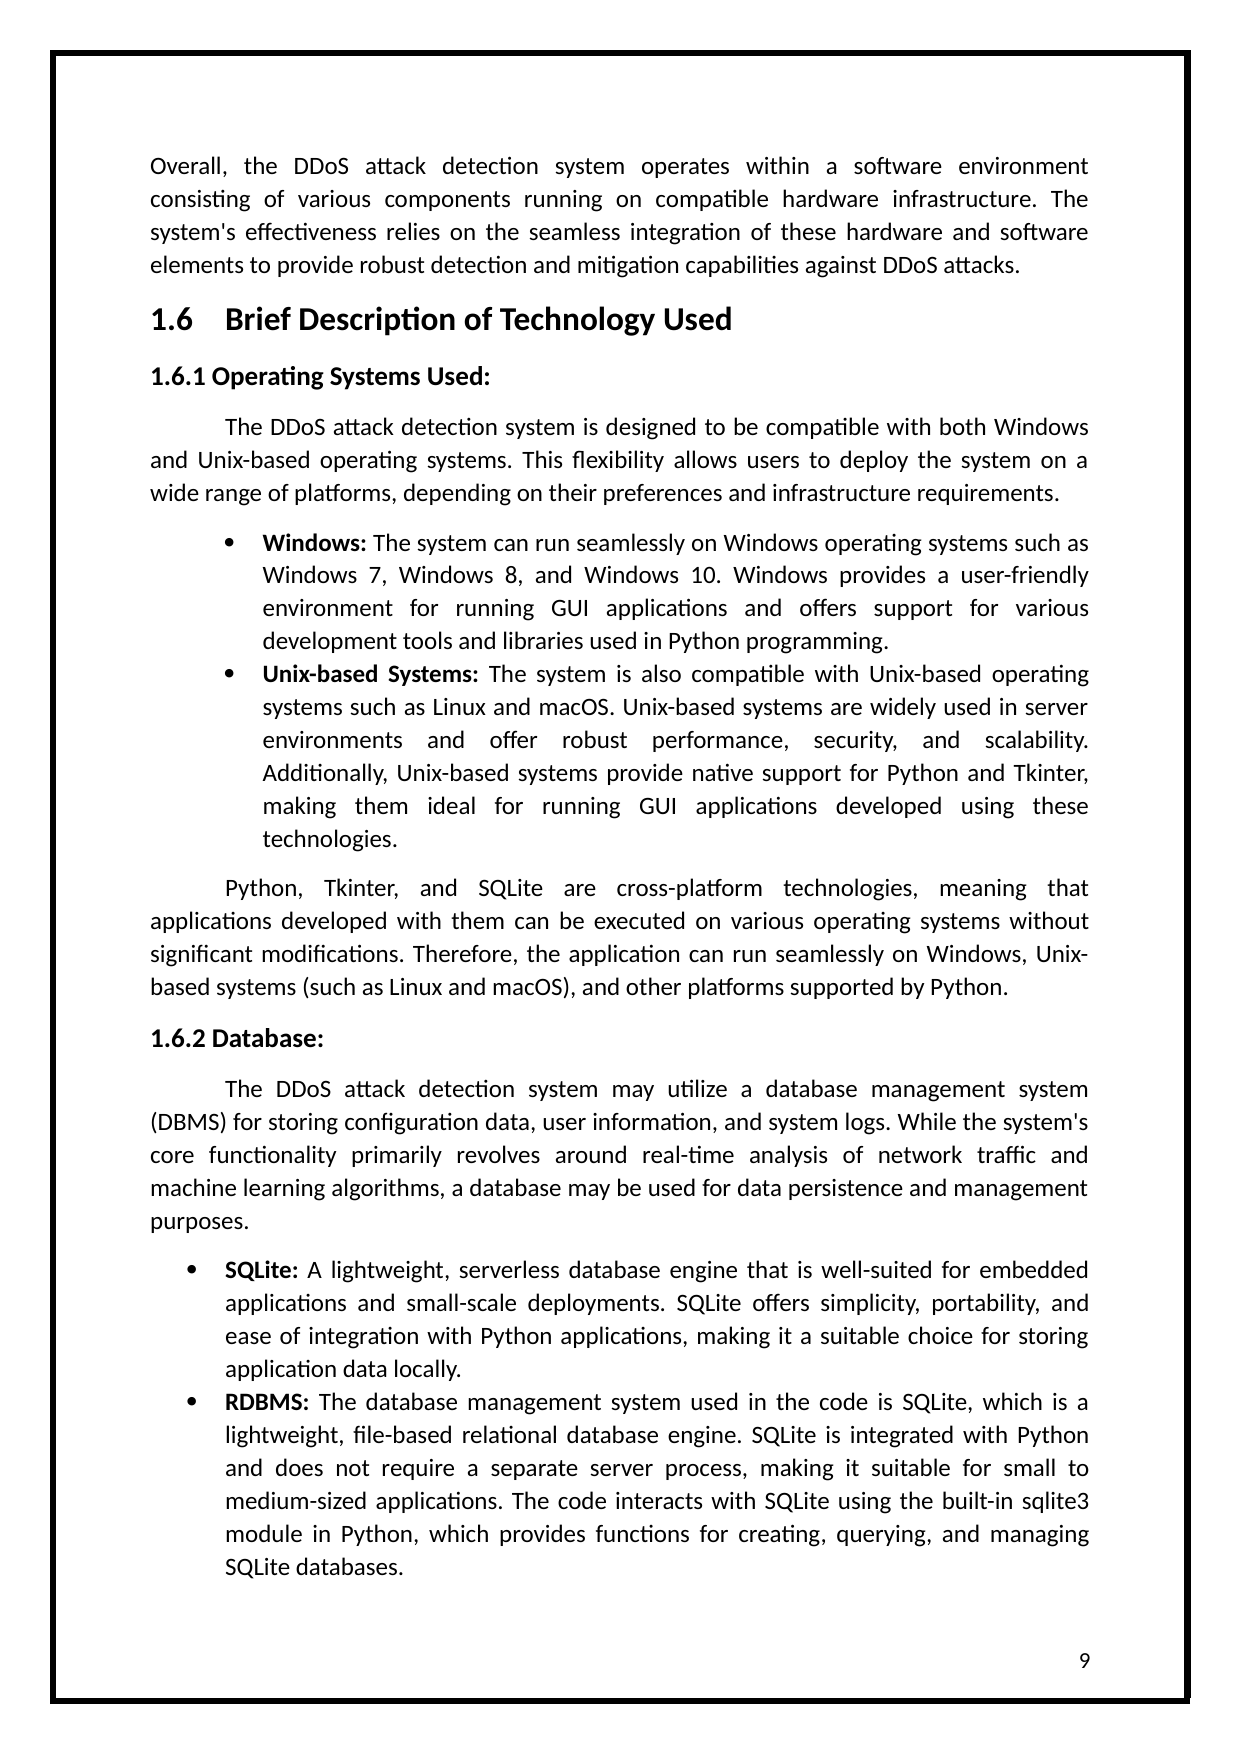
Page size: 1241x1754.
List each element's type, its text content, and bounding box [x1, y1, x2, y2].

text 1.6.2 Database: [150, 1021, 1090, 1054]
text Overall, the DDoS attack detection system operates within a software environment consisting of various components running on compatible hardware infrastructure. The system's effectiveness relies on the seamless integration of these hardware and software elements to provide robust detection and mitigation capabilities against DDoS attacks. [150, 150, 1090, 279]
text Python, Tkinter, and SQLite are cross-platform technologies, meaning that applications developed with them can be executed on various operating systems without significant modifications. Therefore, the application can run seamlessly on Windows, Unix-based systems (such as Linux and macOS), and other platforms supported by Python. [150, 872, 1090, 1002]
list RDBMS: The database management system used in the code is SQLite, which is a lightweight, file-based relational database engine. SQLite is integrated with Python and does not require a separate server process, making it suitable for small to medium-sized applications. The code interacts with SQLite using the built-in sqlite3 module in Python, which provides functions for creating, querying, and managing SQLite databases. [187, 1386, 1090, 1581]
list SQLite: A lightweight, serverless database engine that is well-suited for embedded applications and small-scale deployments. SQLite offers simplicity, portability, and ease of integration with Python applications, making it a suitable choice for storing application data locally. [187, 1254, 1090, 1384]
list Windows: The system can run seamlessly on Windows operating systems such as Windows 7, Windows 8, and Windows 10. Windows provides a user-friendly environment for running GUI applications and offers support for various development tools and libraries used in Python programming. [225, 527, 1090, 656]
text The DDoS attack detection system is designed to be compatible with both Windows and Unix-based operating systems. This flexibility allows users to deploy the system on a wide range of platforms, depending on their preferences and infrastructure requirements. [150, 411, 1090, 508]
text The DDoS attack detection system may utilize a database management system (DBMS) for storing configuration data, user information, and system logs. While the system's core functionality primarily revolves around real-time analysis of network traffic and machine learning algorithms, a database may be used for data persistence and management purposes. [150, 1073, 1090, 1235]
list Unix-based Systems: The system is also compatible with Unix-based operating systems such as Linux and macOS. Unix-based systems are widely used in server environments and offer robust performance, security, and scalability. Additionally, Unix-based systems provide native support for Python and Tkinter, making them ideal for running GUI applications developed using these technologies. [225, 658, 1090, 853]
list Brief Description of Technology Used [150, 298, 1090, 339]
text 1.6.1 Operating Systems Used: [150, 359, 1090, 392]
